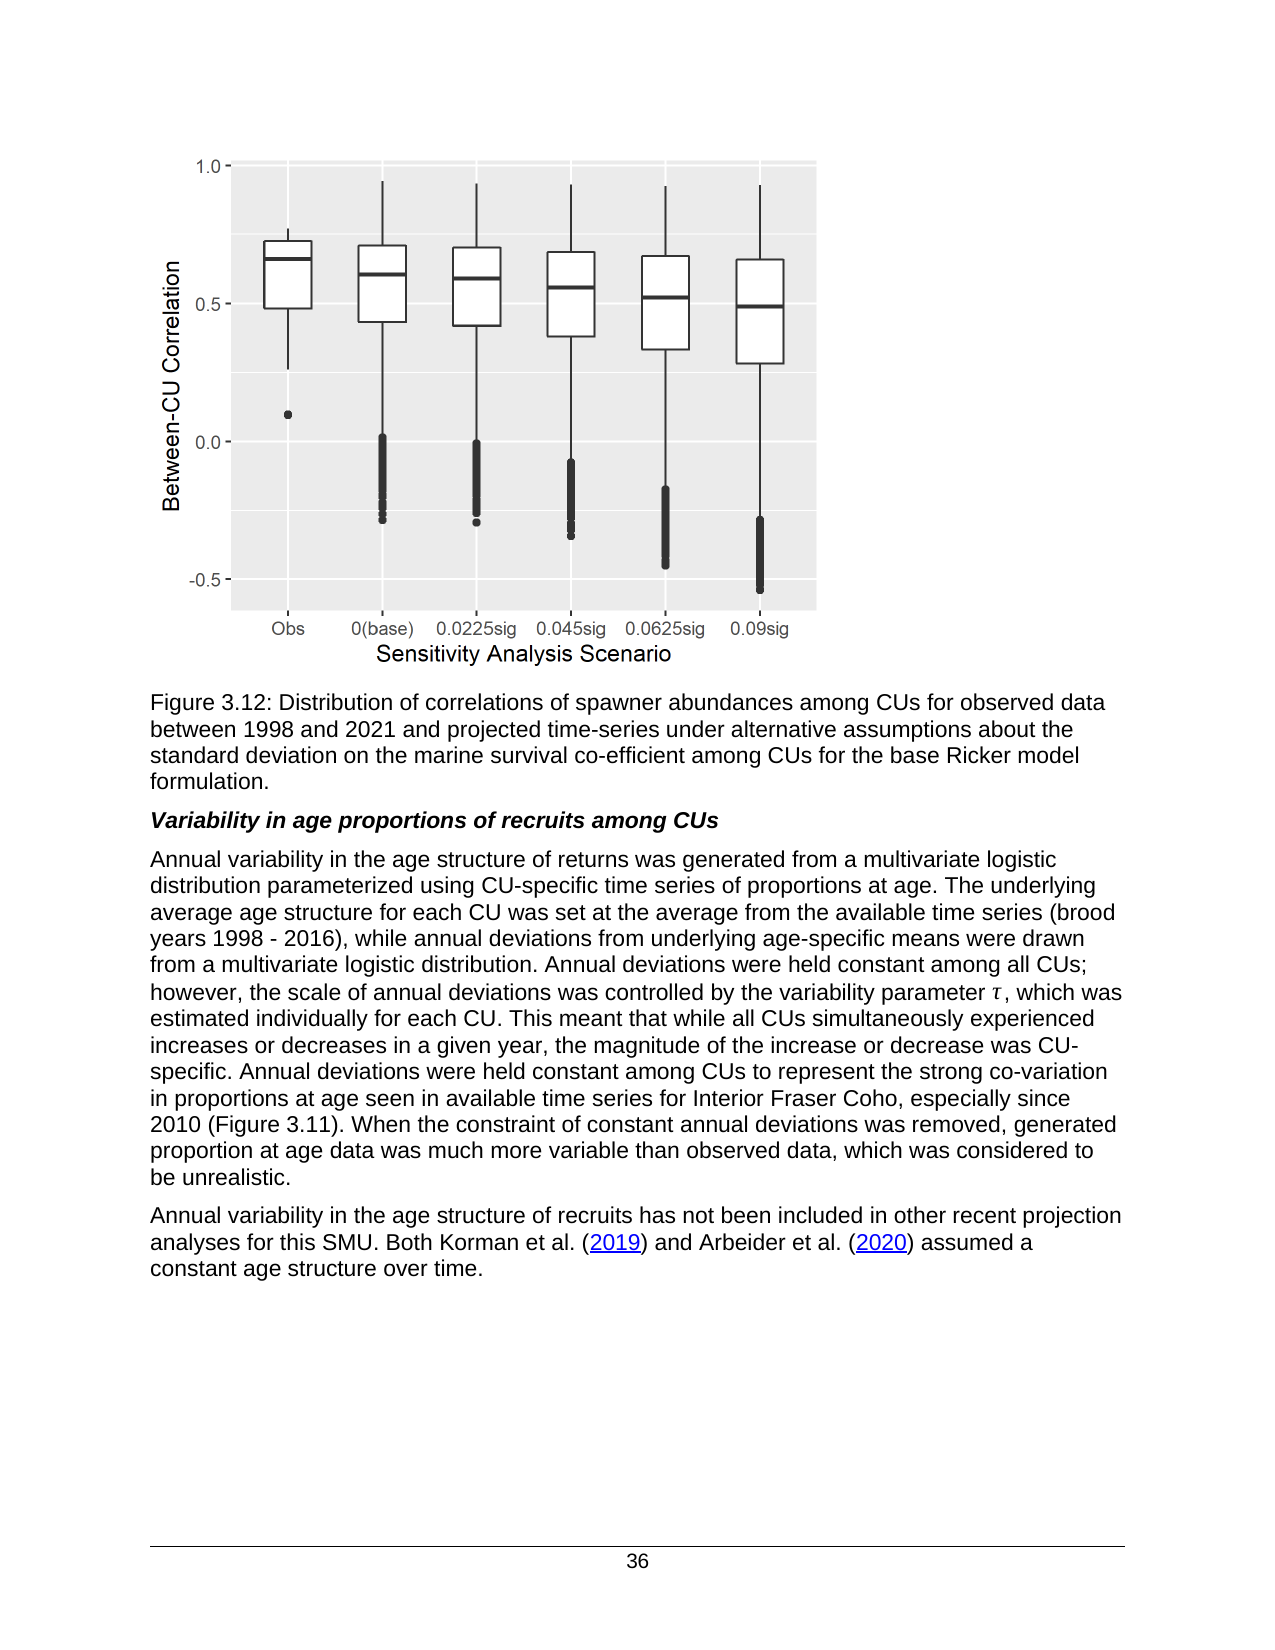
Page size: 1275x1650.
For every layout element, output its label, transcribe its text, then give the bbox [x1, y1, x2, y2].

text Variability in age proportions of recruits among CUs [150, 807, 1125, 833]
text Annual variability in the age structure of recruits has not been included in other recent projection analyses for this SMU. Both Korman et al. (2019) and Arbeider et al. (2020) assumed a constant age structure over time. [150, 1202, 1125, 1281]
picture [150, 150, 828, 677]
text Figure 3.12: Distribution of correlations of spawner abundances among CUs for observed data between 1998 and 2021 and projected time-series under alternative assumptions about the standard deviation on the marine survival co-efficient among CUs for the base Ricker model formulation. [150, 689, 1125, 795]
text Annual variability in the age structure of returns was generated from a multivariate logistic distribution parameterized using CU-specific time series of proportions at age. The underlying average age structure for each CU was set at the average from the available time series (brood years 1998 - 2016), while annual deviations from underlying age-specific means were drawn from a multivariate logistic distribution. Annual deviations were held constant among all CUs; however, the scale of annual deviations was controlled by the variability parameter , which was estimated individually for each CU. This meant that while all CUs simultaneously experienced increases or decreases in a given year, the magnitude of the increase or decrease was CU-specific. Annual deviations were held constant among CUs to represent the strong co-variation in proportions at age seen in available time series for Interior Fraser Coho, especially since 2010 (Figure 3.11). When the constraint of constant annual deviations was removed, generated proportion at age data was much more variable than observed data, which was considered to be unrealistic. [150, 846, 1125, 1190]
